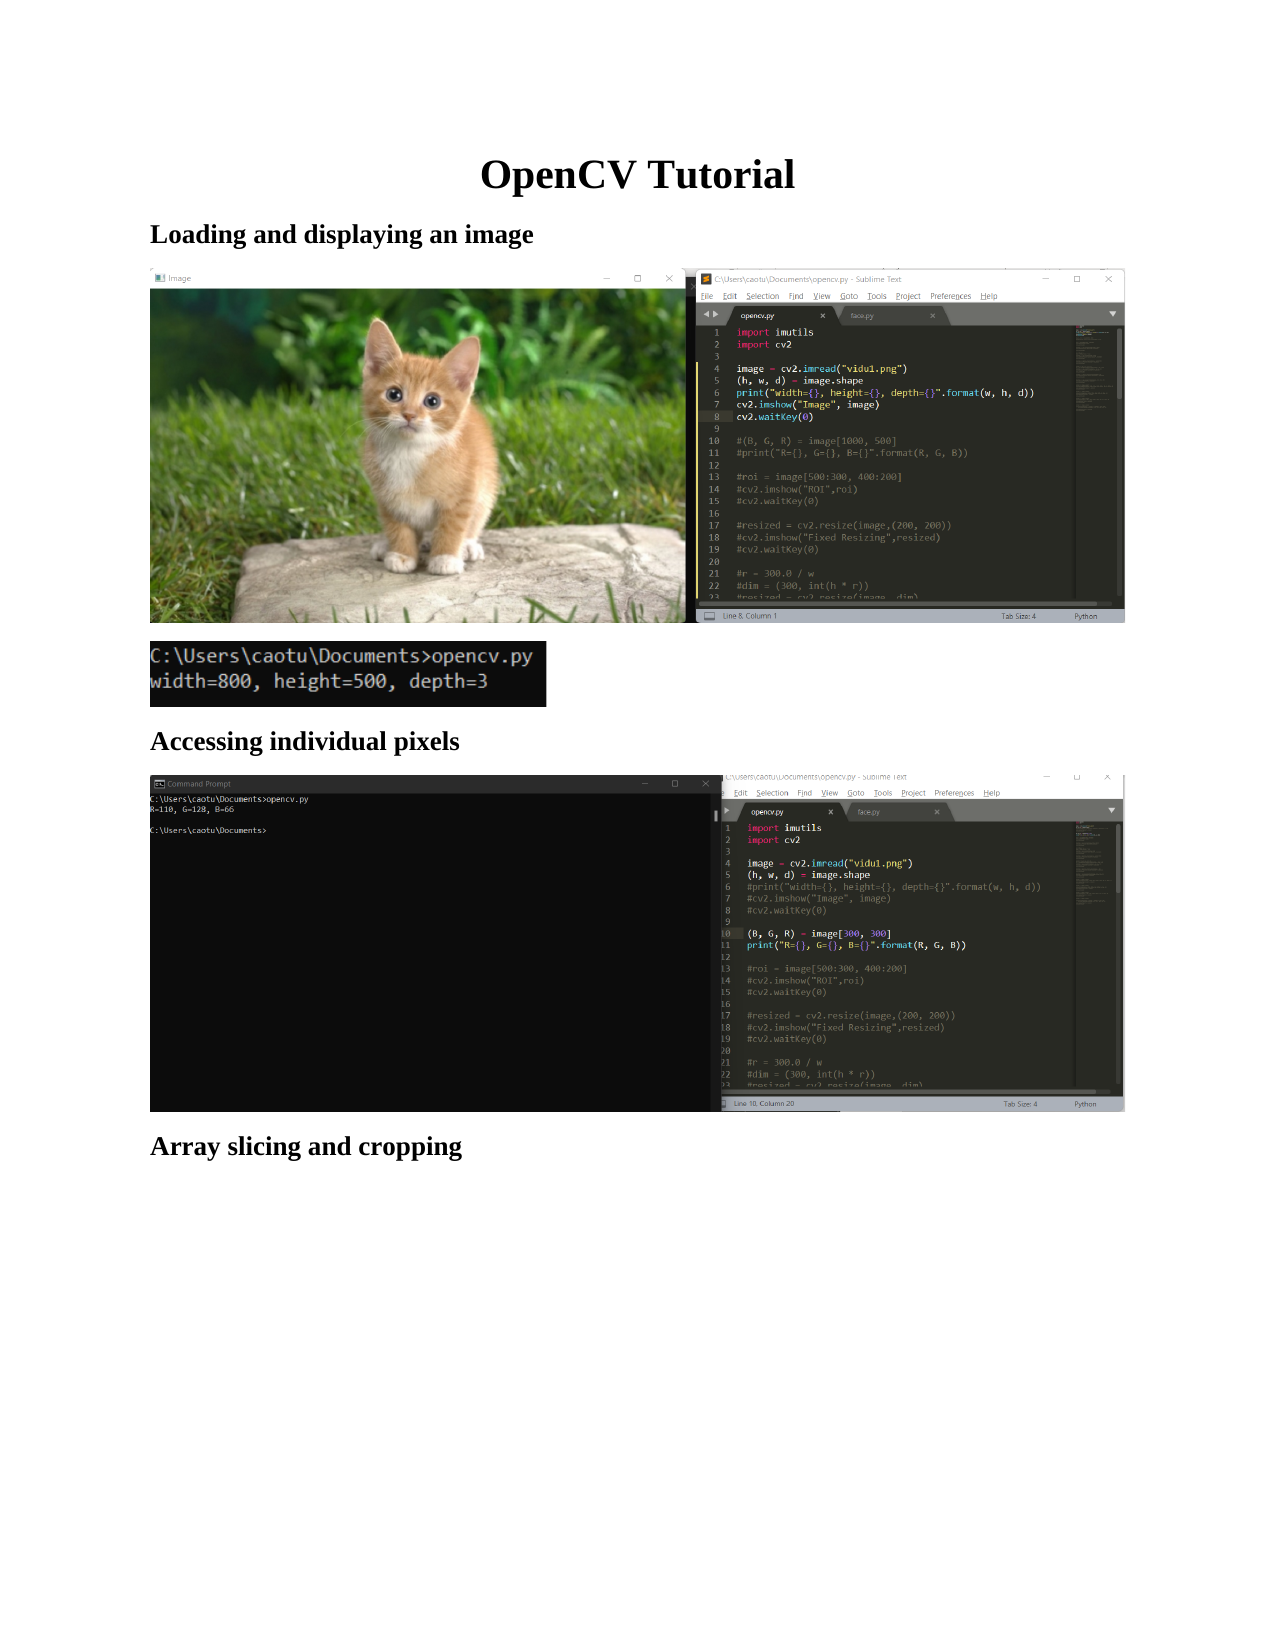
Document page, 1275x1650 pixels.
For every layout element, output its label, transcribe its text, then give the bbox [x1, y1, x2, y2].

picture [150, 268, 1125, 623]
text Loading and displaying an image [150, 218, 1125, 249]
text OpenCV Tutorial [150, 150, 1125, 198]
picture [150, 775, 1125, 1112]
text Accessing individual pixels [150, 726, 1125, 757]
picture [150, 641, 547, 707]
text Array slicing and cropping [150, 1130, 1125, 1161]
